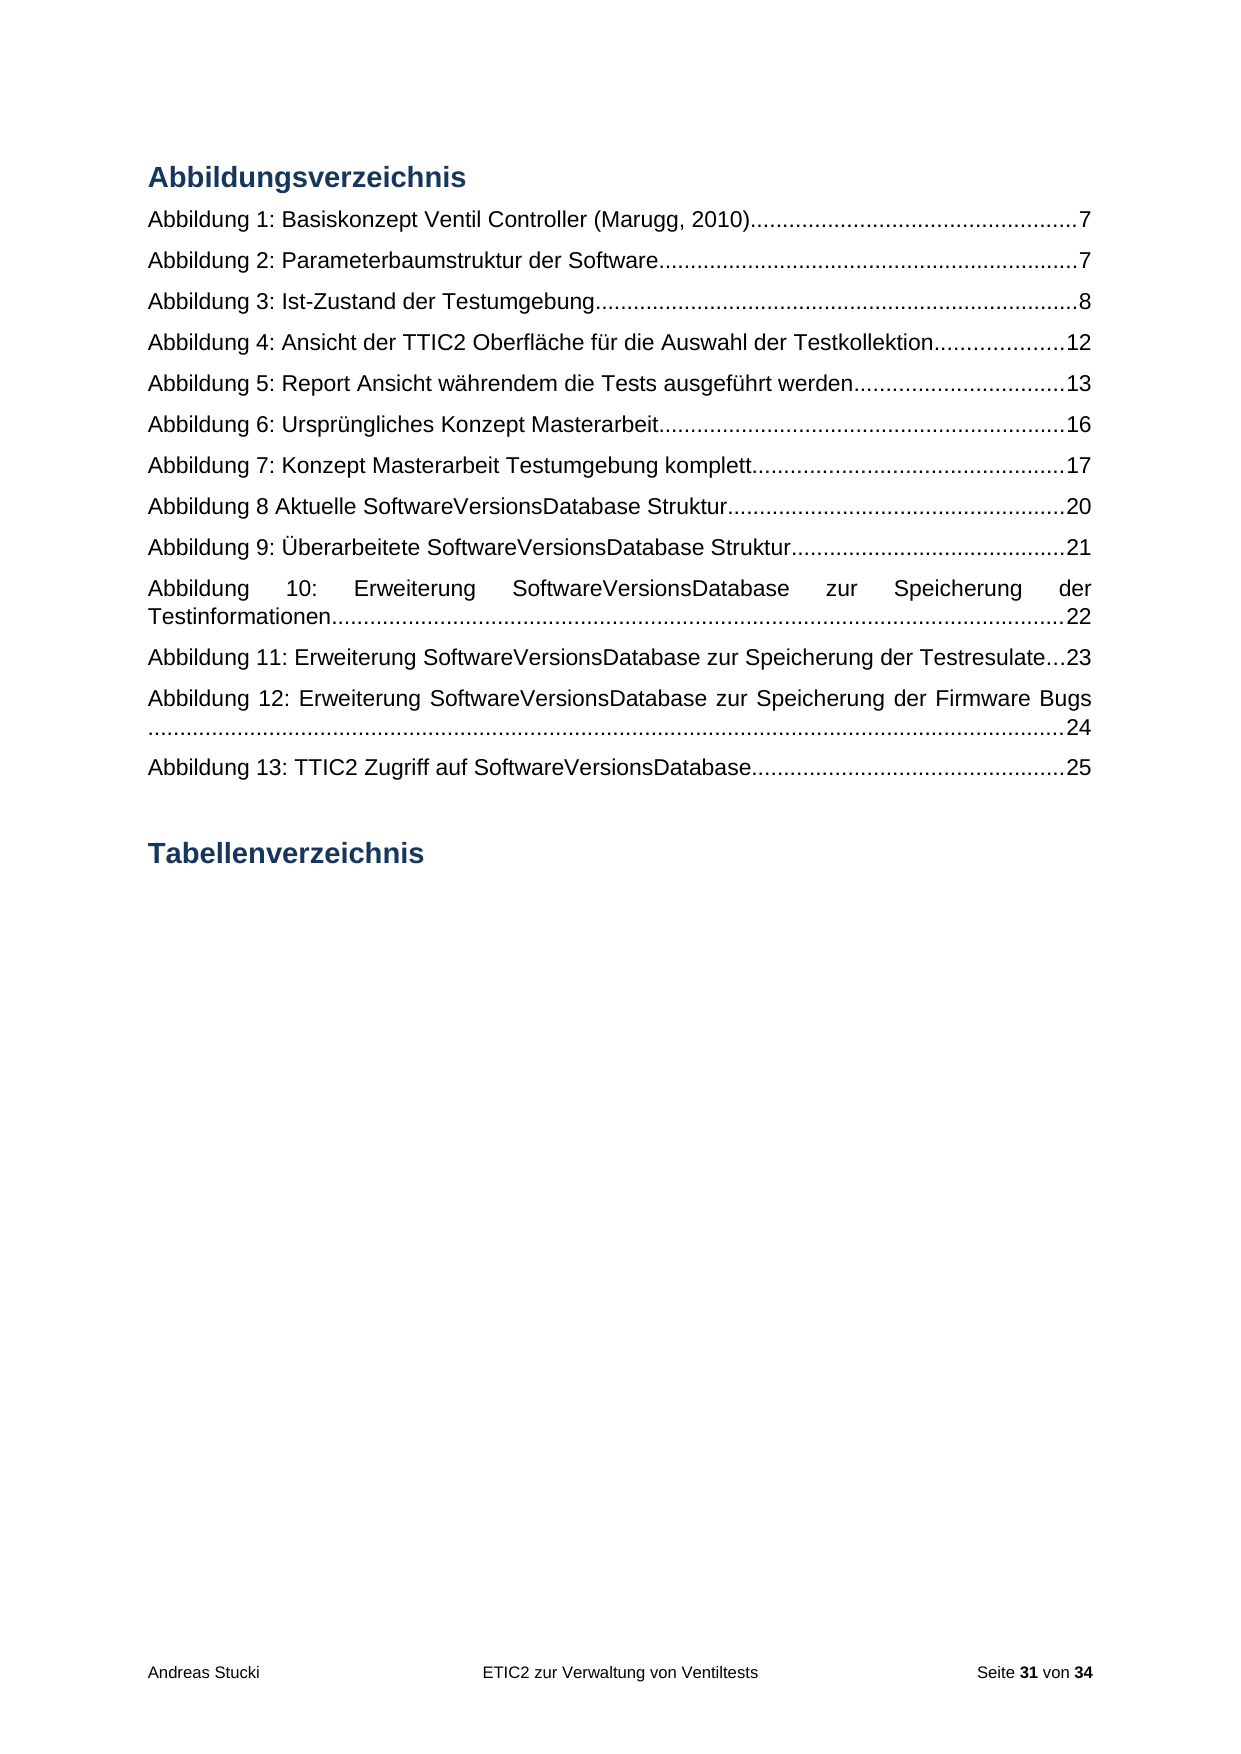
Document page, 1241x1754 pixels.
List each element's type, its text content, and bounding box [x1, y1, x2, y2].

subtitle Abbildungsverzeichnis [148, 160, 1092, 194]
text Abbildung 2: Parameterbaumstruktur der Software 7 [148, 247, 1092, 273]
subtitle Tabellenverzeichnis [148, 836, 1092, 870]
text Abbildung 12: Erweiterung SoftwareVersionsDatabase zur Speicherung der Firmware Bugs 24 [148, 685, 1092, 740]
text Abbildung 7: Konzept Masterarbeit Testumgebung komplett 17 [148, 452, 1092, 478]
text Abbildung 13: TTIC2 Zugriff auf SoftwareVersionsDatabase 25 [148, 754, 1092, 781]
text Abbildung 8 Aktuelle SoftwareVersionsDatabase Struktur 20 [148, 493, 1092, 519]
text Abbildung 4: Ansicht der TTIC2 Oberfläche für die Auswahl der Testkollektion 12 [148, 329, 1092, 355]
text Abbildung 11: Erweiterung SoftwareVersionsDatabase zur Speicherung der Testresulate 23 [148, 644, 1092, 670]
text Abbildung 9: Überarbeitete SoftwareVersionsDatabase Struktur 21 [148, 534, 1092, 560]
text Abbildung 6: Ursprüngliches Konzept Masterarbeit 16 [148, 411, 1092, 437]
text Abbildung 5: Report Ansicht währendem die Tests ausgeführt werden 13 [148, 370, 1092, 396]
text Abbildung 1: Basiskonzept Ventil Controller (Marugg, 2010) 7 [148, 206, 1092, 233]
text Abbildung 3: Ist-Zustand der Testumgebung 8 [148, 288, 1092, 314]
text Abbildung 10: Erweiterung SoftwareVersionsDatabase zur Speicherung der Testinformationen 22 [148, 575, 1092, 629]
